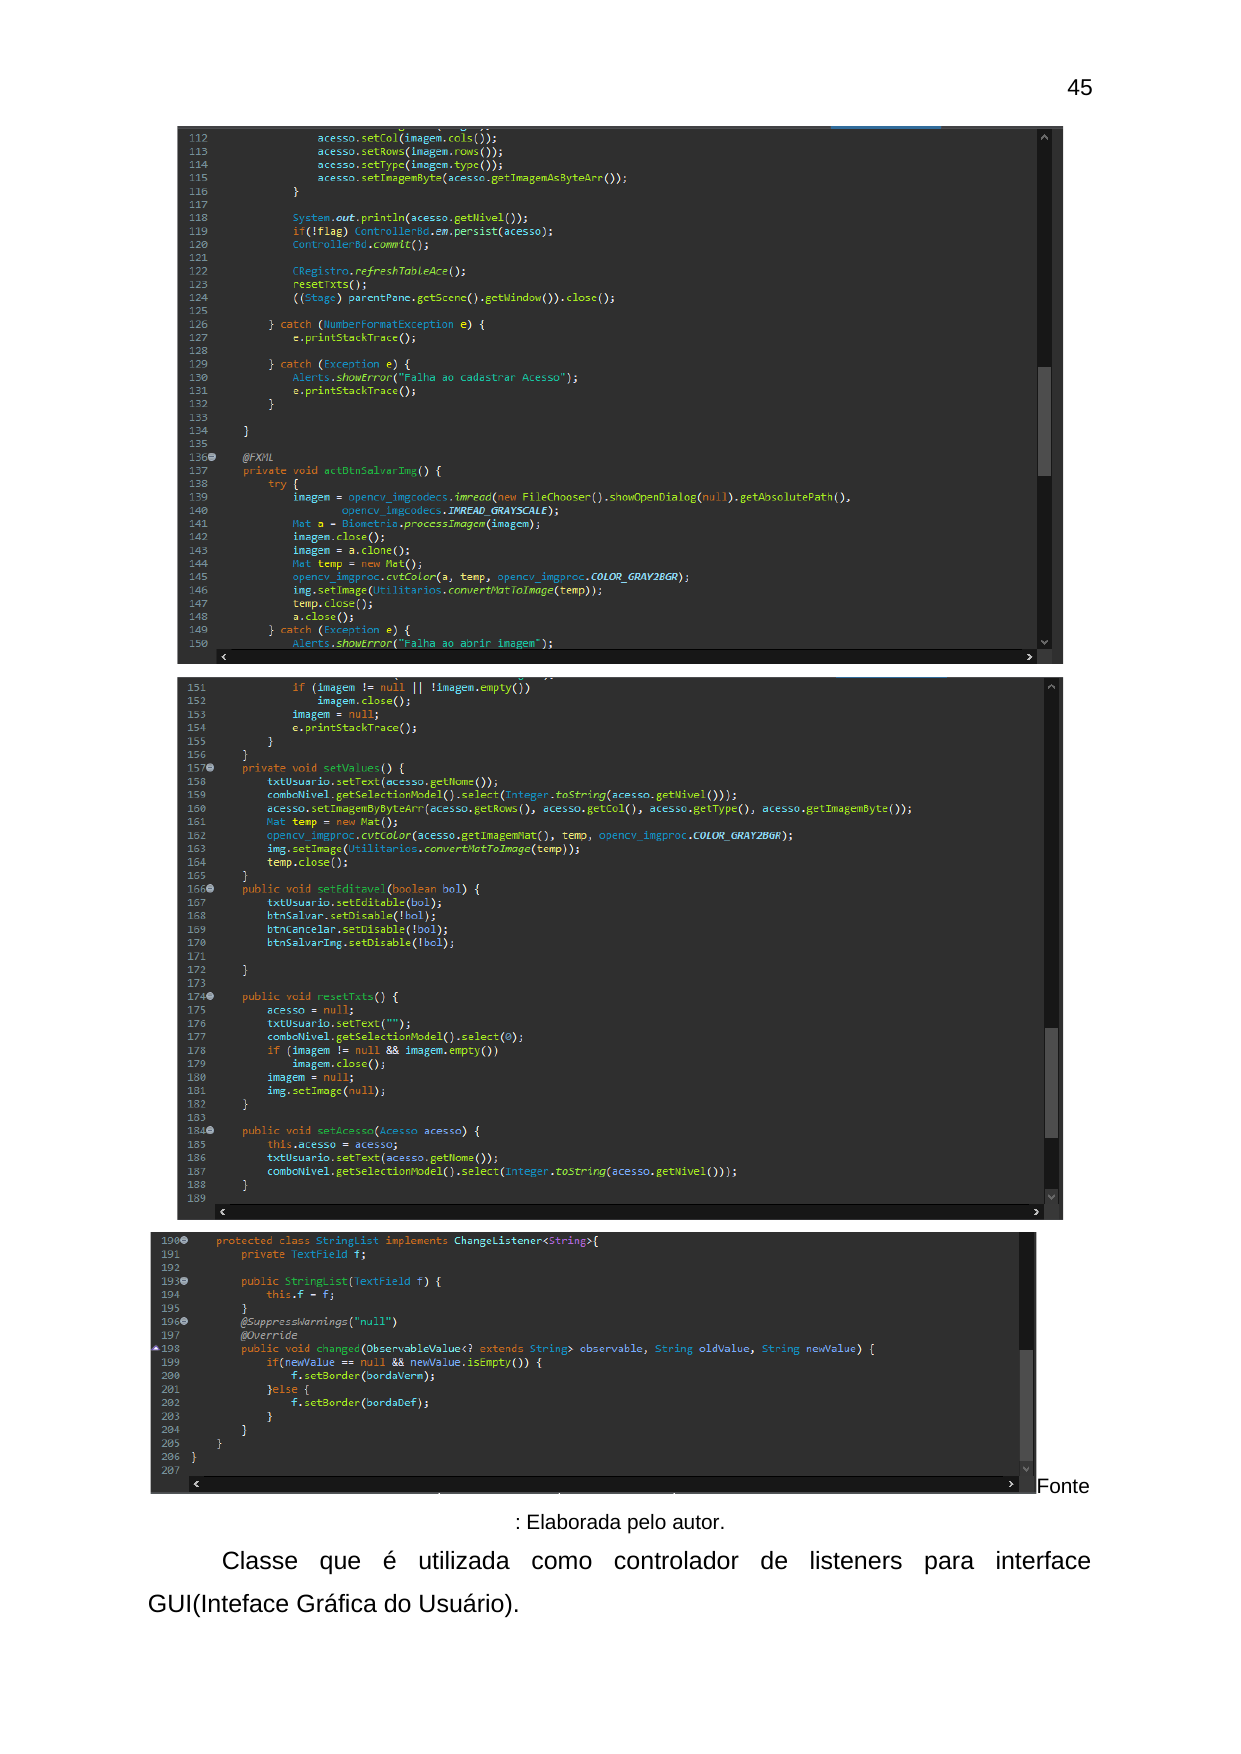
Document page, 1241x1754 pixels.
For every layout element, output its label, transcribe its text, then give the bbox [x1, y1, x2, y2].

picture [177, 677, 1064, 1220]
text Classe que é utilizada como controlador de listeners para interface GUI(Inteface Gráfica do Usuário). [148, 1546, 1092, 1618]
picture [150, 1232, 1037, 1494]
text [148, 127, 1092, 1534]
picture [177, 126, 1064, 664]
